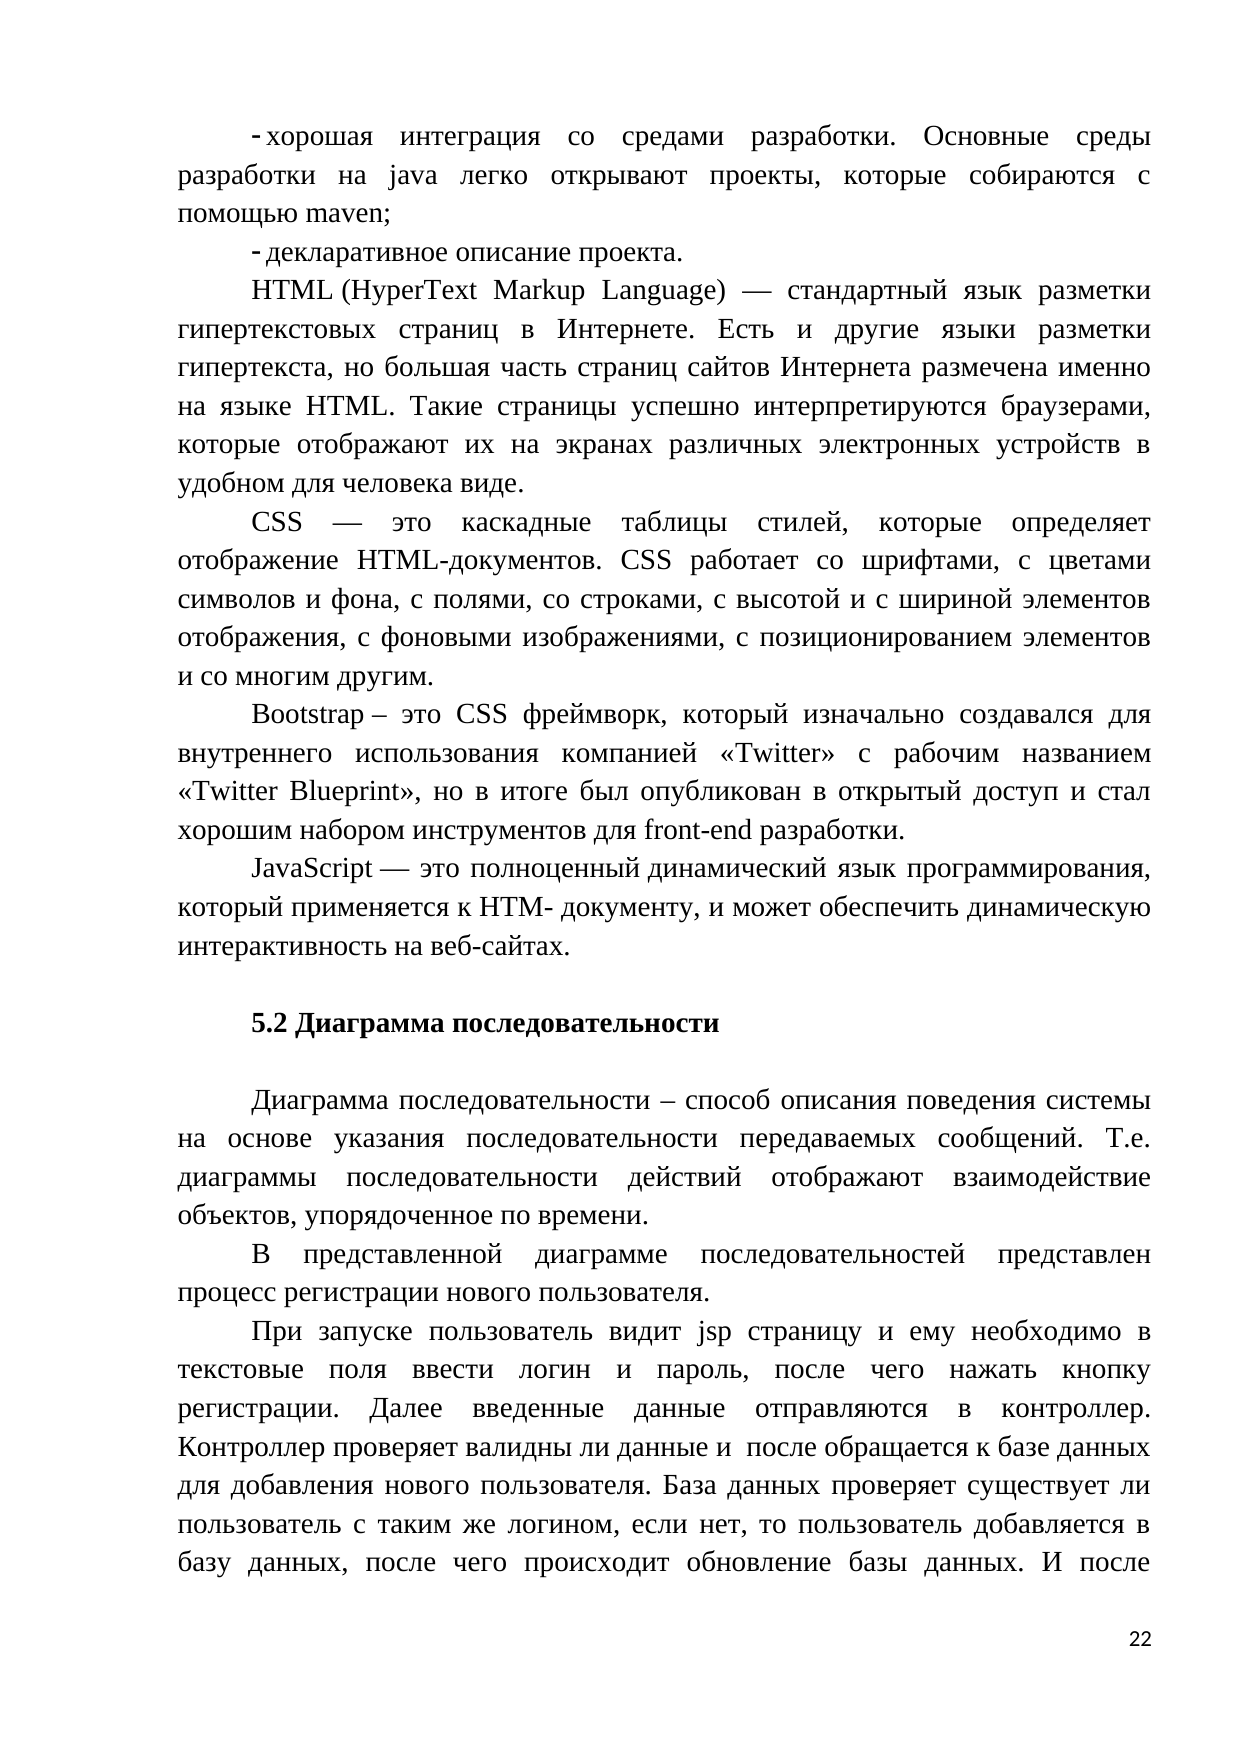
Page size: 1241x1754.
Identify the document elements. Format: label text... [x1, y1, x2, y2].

text CSS — это каскадные таблицы стилей, которые определяет отображение HTML-документов. CSS работает со шрифтами, с цветами символов и фона, с полями, со строками, с высотой и с шириной элементов отображения, с фоновыми изображениями, с позиционированием элементов и со многим другим. [177, 504, 1152, 691]
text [177, 1313, 1152, 1578]
text Диаграмма последовательности ‒ способ описания поведения системы на основе указания последовательности передаваемых сообщений. Т.е. диаграммы последовательности действий отображают взаимодействие объектов, упорядоченное по времени. [177, 1082, 1152, 1231]
text JavaScript — это полноценный динамический язык программирования, который применяется к HTM- документу, и может обеспечить динамическую интерактивность на веб-сайтах. [177, 851, 1152, 961]
text HTML (HyperText Markup Language) — стандартный язык разметки гипертекстовых страниц в Интернете. Есть и другие языки разметки гипертекста, но большая часть страниц сайтов Интернета размечена именно на языке HTML. Такие страницы успешно интерпретируются браузерами, которые отображают их на экранах различных электронных устройств в удобном для человека виде. [177, 272, 1152, 499]
text 5.2 Диаграмма последовательности [177, 1005, 1152, 1038]
text В представленной диаграмме последовательностей представлен процесс регистрации нового пользователя. [177, 1236, 1152, 1308]
list хорошая интеграция со средами разработки. Основные среды разработки на java легко открывают проекты, которые собираются с помощью maven; [177, 118, 1152, 229]
text Bootstrap – это CSS фреймворк, который изначально создавался для внутреннего использования компанией «Twitter» с рабочим названием «Twitter Blueprint», но в итоге был опубликован в открытый доступ и стал хорошим набором инструментов для front-end разработки. [177, 696, 1152, 846]
list декларативное описание проекта. [177, 234, 1152, 267]
